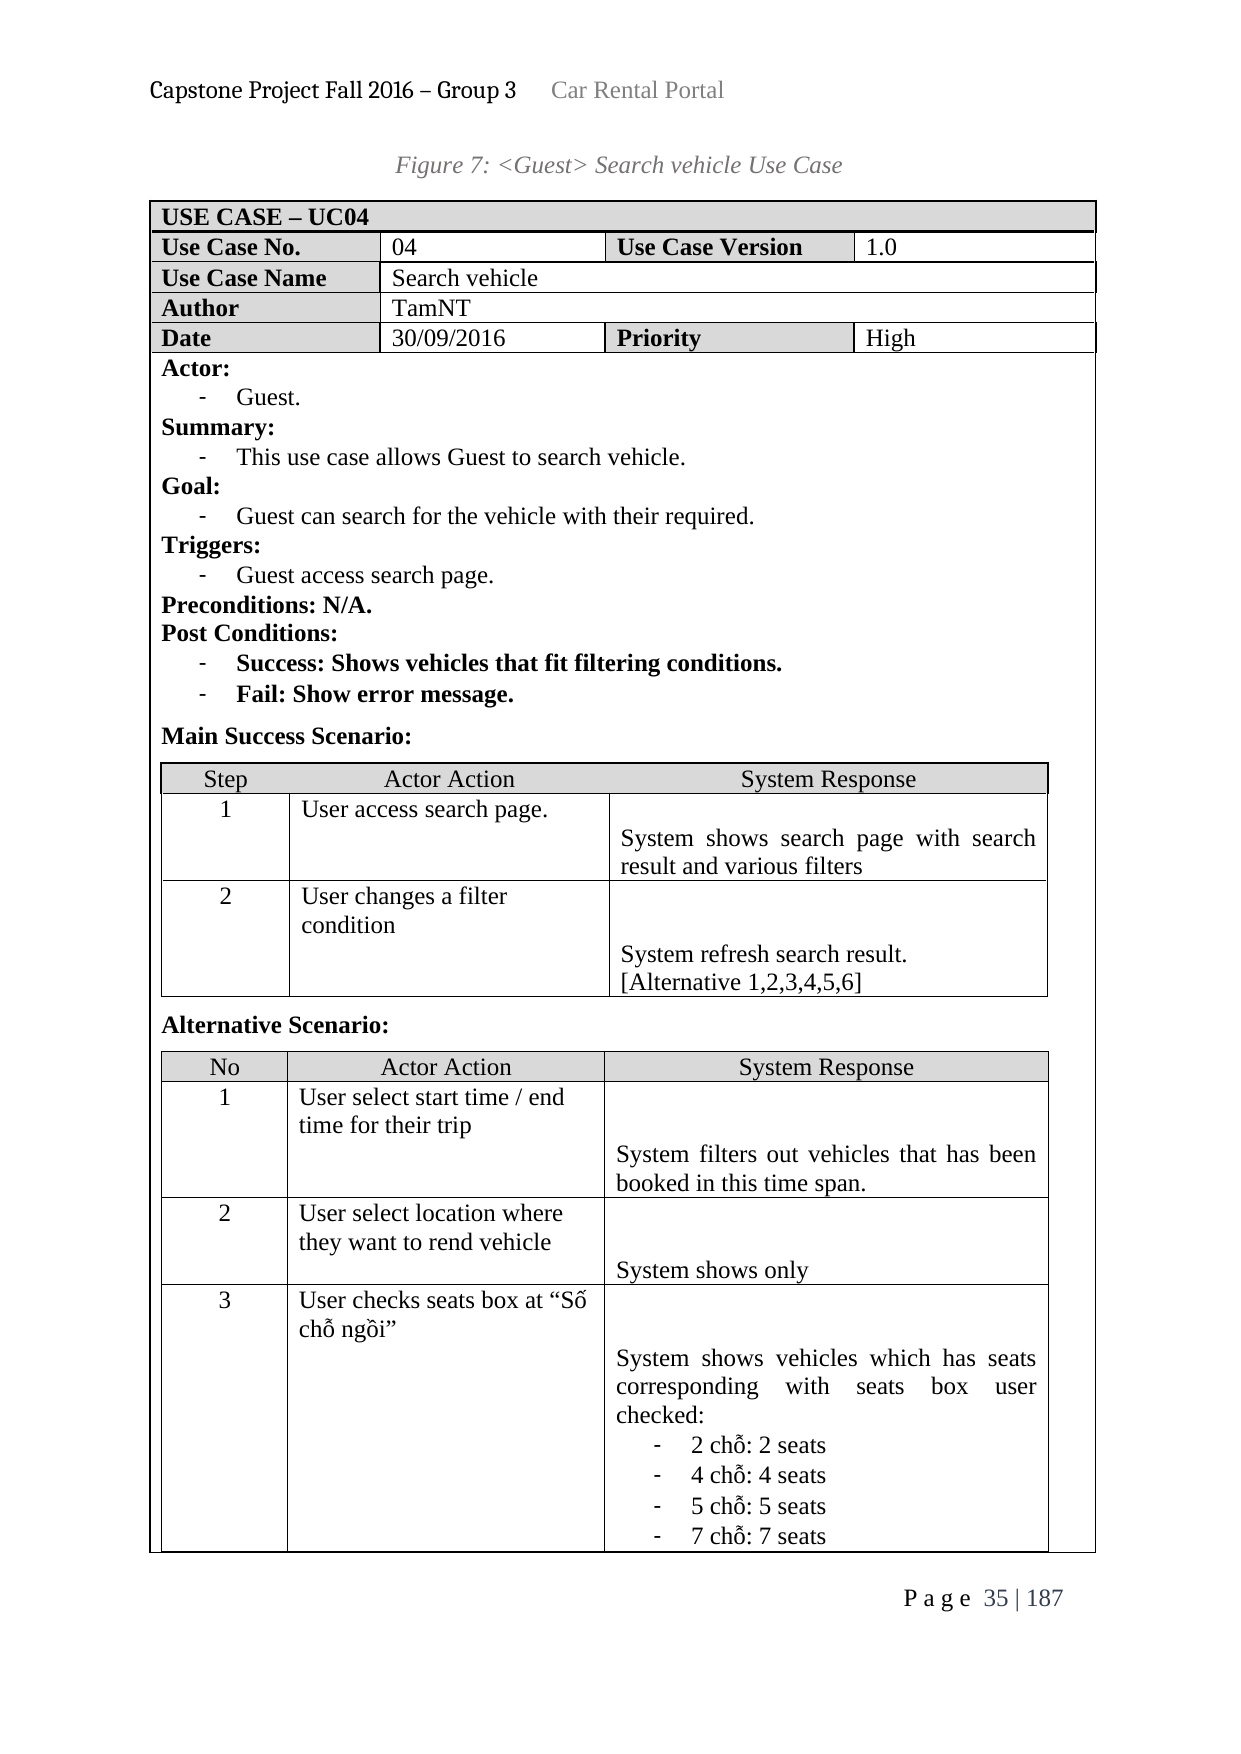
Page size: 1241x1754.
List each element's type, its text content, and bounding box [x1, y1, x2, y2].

table_cell 1.0 [855, 230, 1095, 261]
table_cell Author [151, 293, 380, 322]
table_cell High [855, 322, 1095, 352]
table_cell Use Case No. [151, 231, 380, 261]
table_cell Priority [606, 323, 853, 352]
table_cell Search vehicle [381, 261, 1095, 292]
table_cell Use Case Name [151, 262, 379, 292]
table_cell 30/09/2016 [381, 323, 604, 352]
text Figure 7: <Guest> Search vehicle Use Case [150, 150, 1090, 179]
table_cell Date [151, 323, 379, 352]
table_cell 04 [381, 233, 605, 261]
table_cell TamNT [381, 292, 1095, 322]
table_header USE CASE – UC04 [151, 202, 1095, 230]
table_cell Use Case Version [606, 233, 854, 261]
